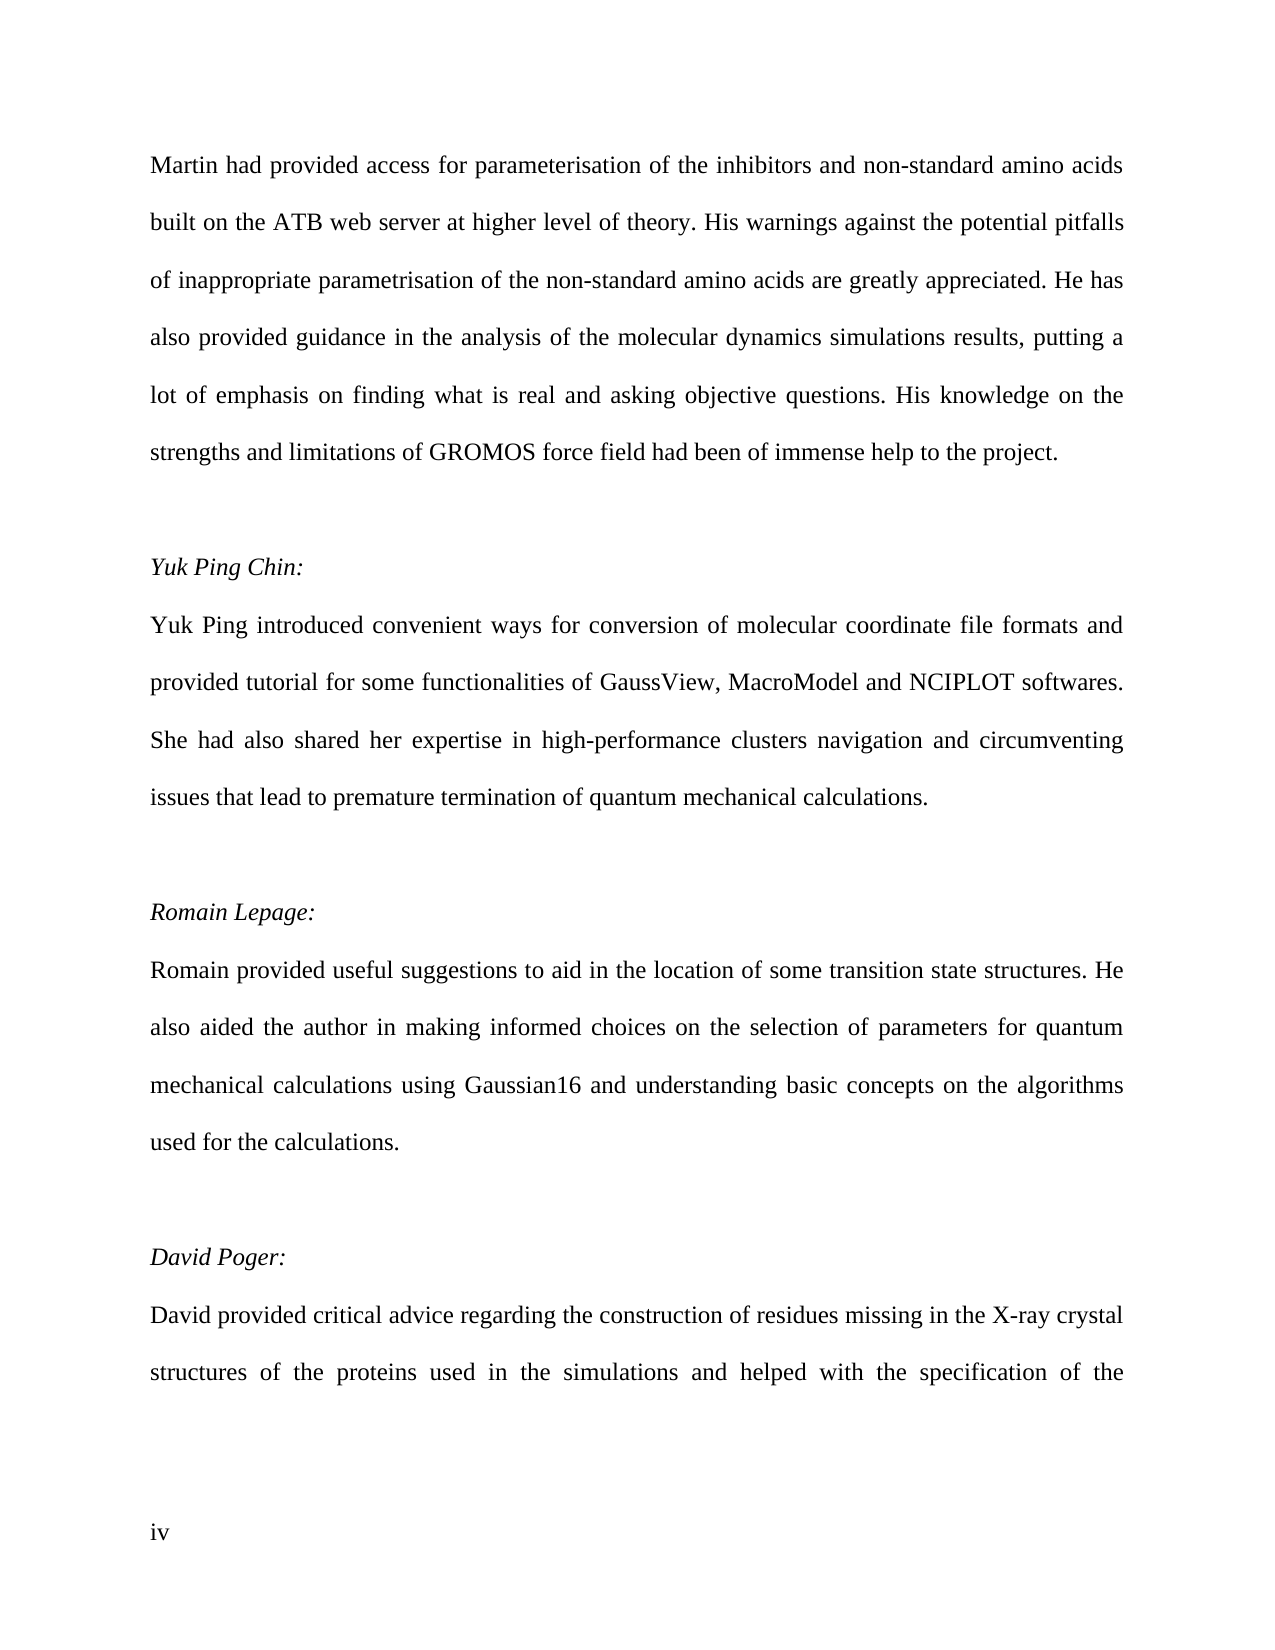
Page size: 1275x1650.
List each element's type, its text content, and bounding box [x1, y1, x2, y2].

text David Poger: [150, 1242, 1125, 1271]
text Yuk Ping Chin: [150, 552, 1125, 581]
text Martin had provided access for parameterisation of the inhibitors and non-standard amino acids built on the ATB web server at higher level of theory. His warnings against the potential pitfalls of inappropriate parametrisation of the non-standard amino acids are greatly appreciated. He has also provided guidance in the analysis of the molecular dynamics simulations results, putting a lot of emphasis on finding what is real and asking objective questions. His knowledge on the strengths and limitations of GROMOS force field had been of immense help to the project. [150, 150, 1125, 466]
text Romain provided useful suggestions to aid in the location of some transition state structures. He also aided the author in making informed choices on the selection of parameters for quantum mechanical calculations using Gaussian16 and understanding basic concepts on the algorithms used for the calculations. [150, 955, 1125, 1156]
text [150, 1300, 1125, 1386]
text Romain Lepage: [150, 897, 1125, 926]
text Yuk Ping introduced convenient ways for conversion of molecular coordinate file formats and provided tutorial for some functionalities of GaussView, MacroModel and NCIPLOT softwares. She had also shared her expertise in high-performance clusters navigation and circumventing issues that lead to premature termination of quantum mechanical calculations. [150, 610, 1125, 811]
